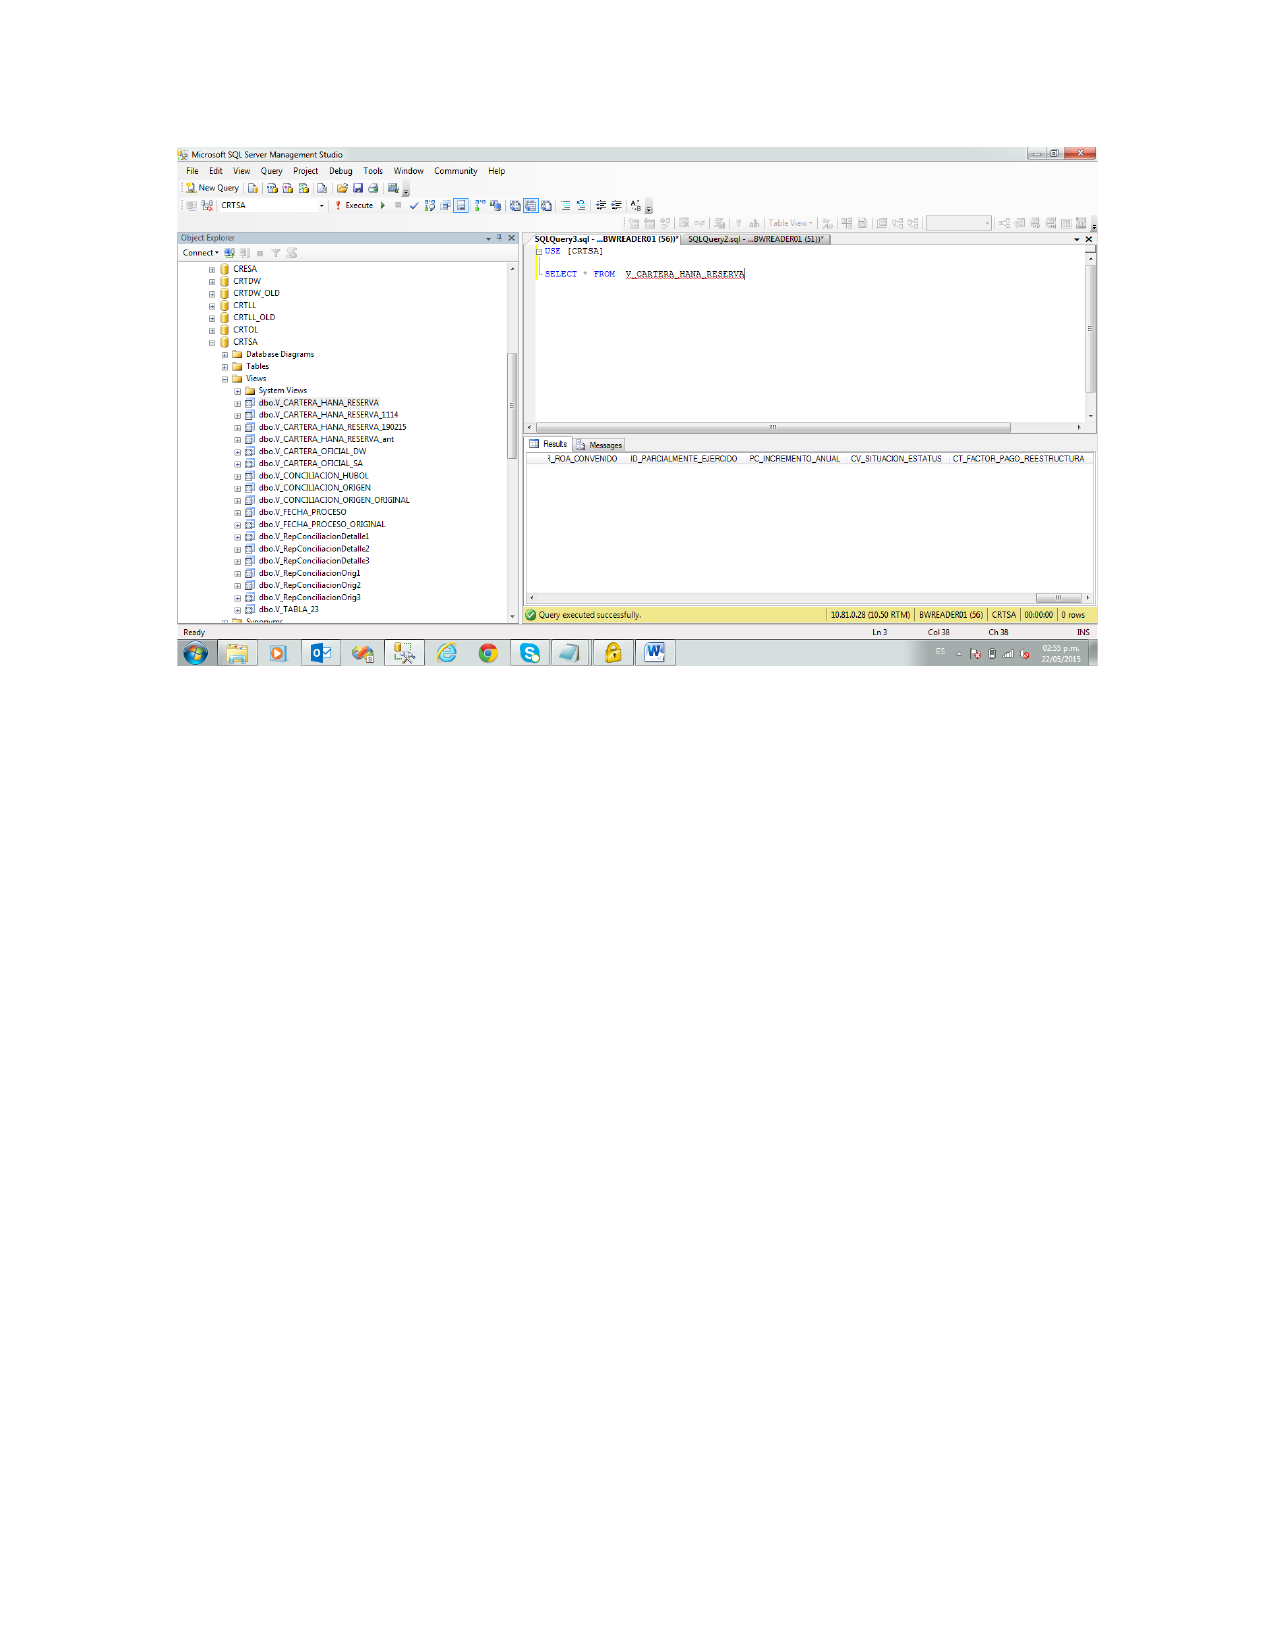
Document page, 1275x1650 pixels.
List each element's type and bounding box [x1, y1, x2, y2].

picture [177, 147, 1098, 666]
